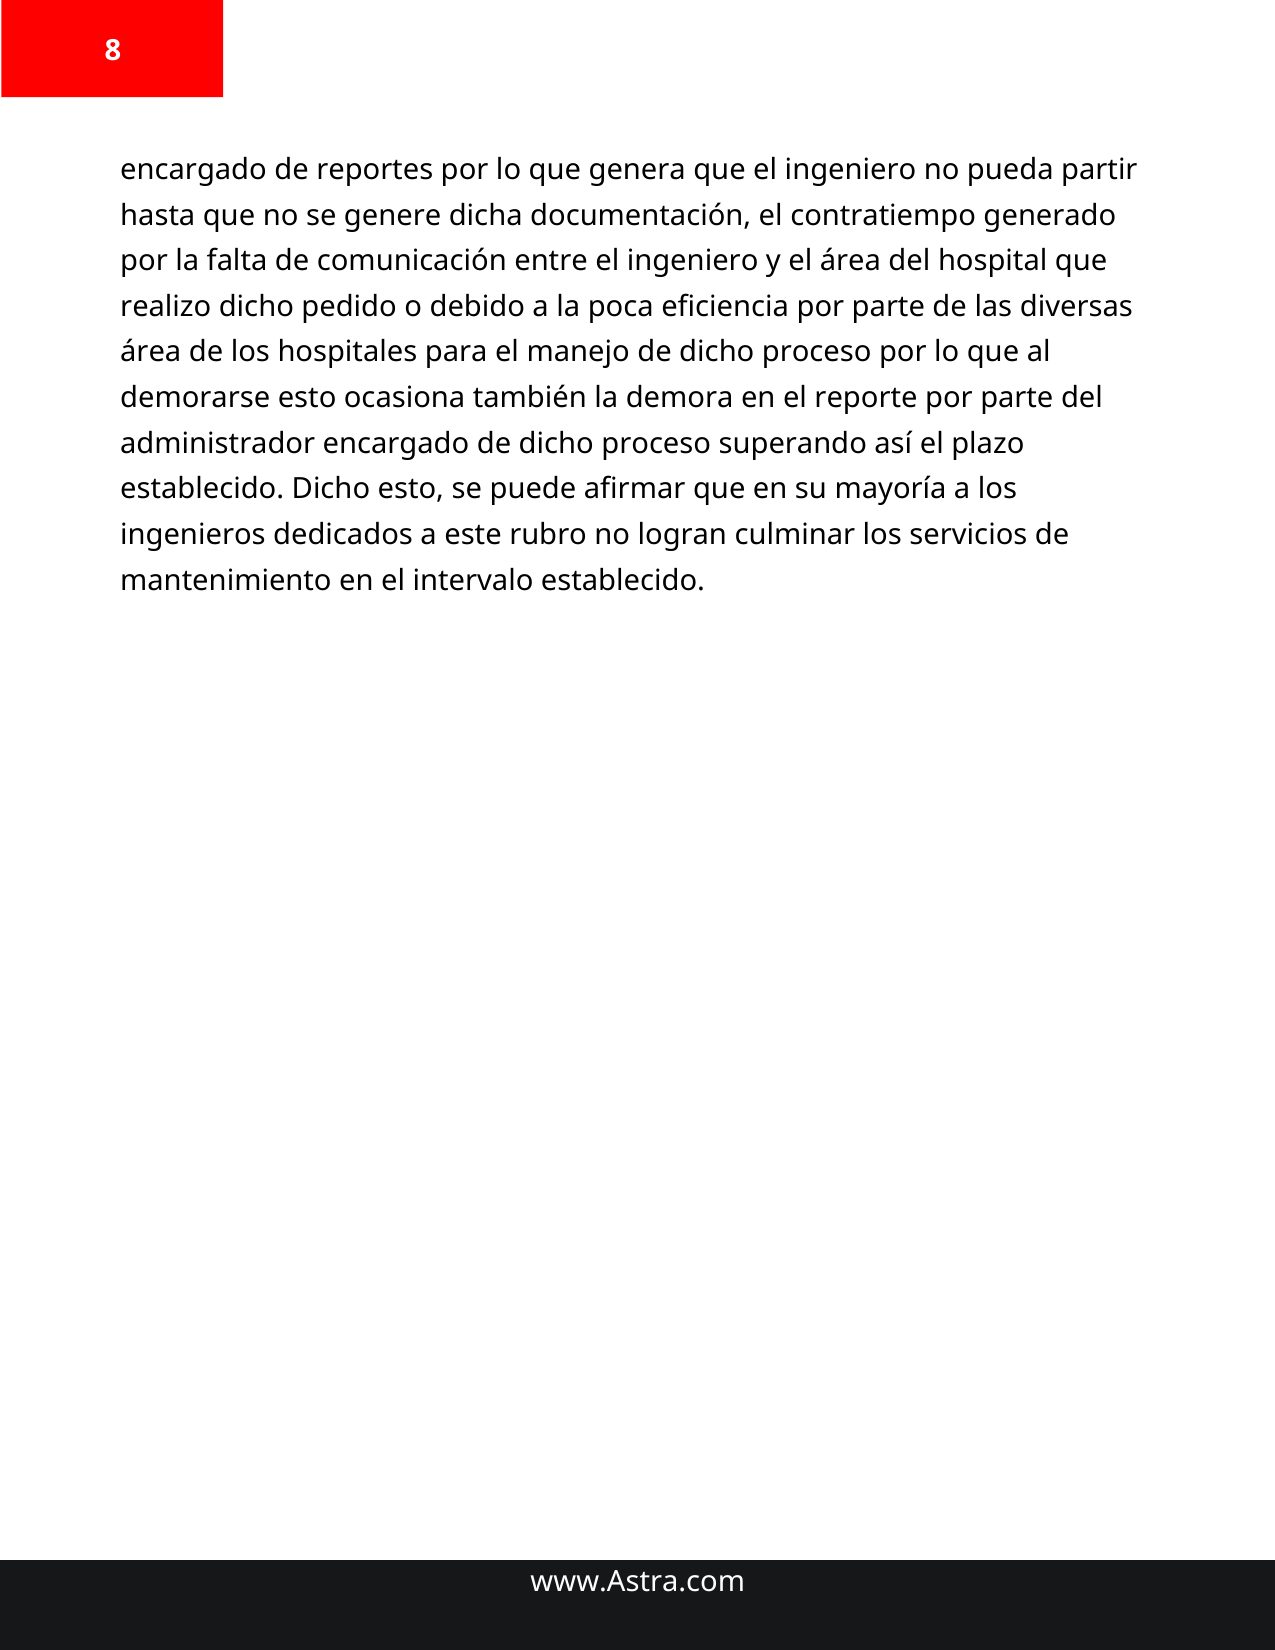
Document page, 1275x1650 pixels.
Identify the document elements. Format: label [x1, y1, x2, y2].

text [120, 148, 1155, 598]
